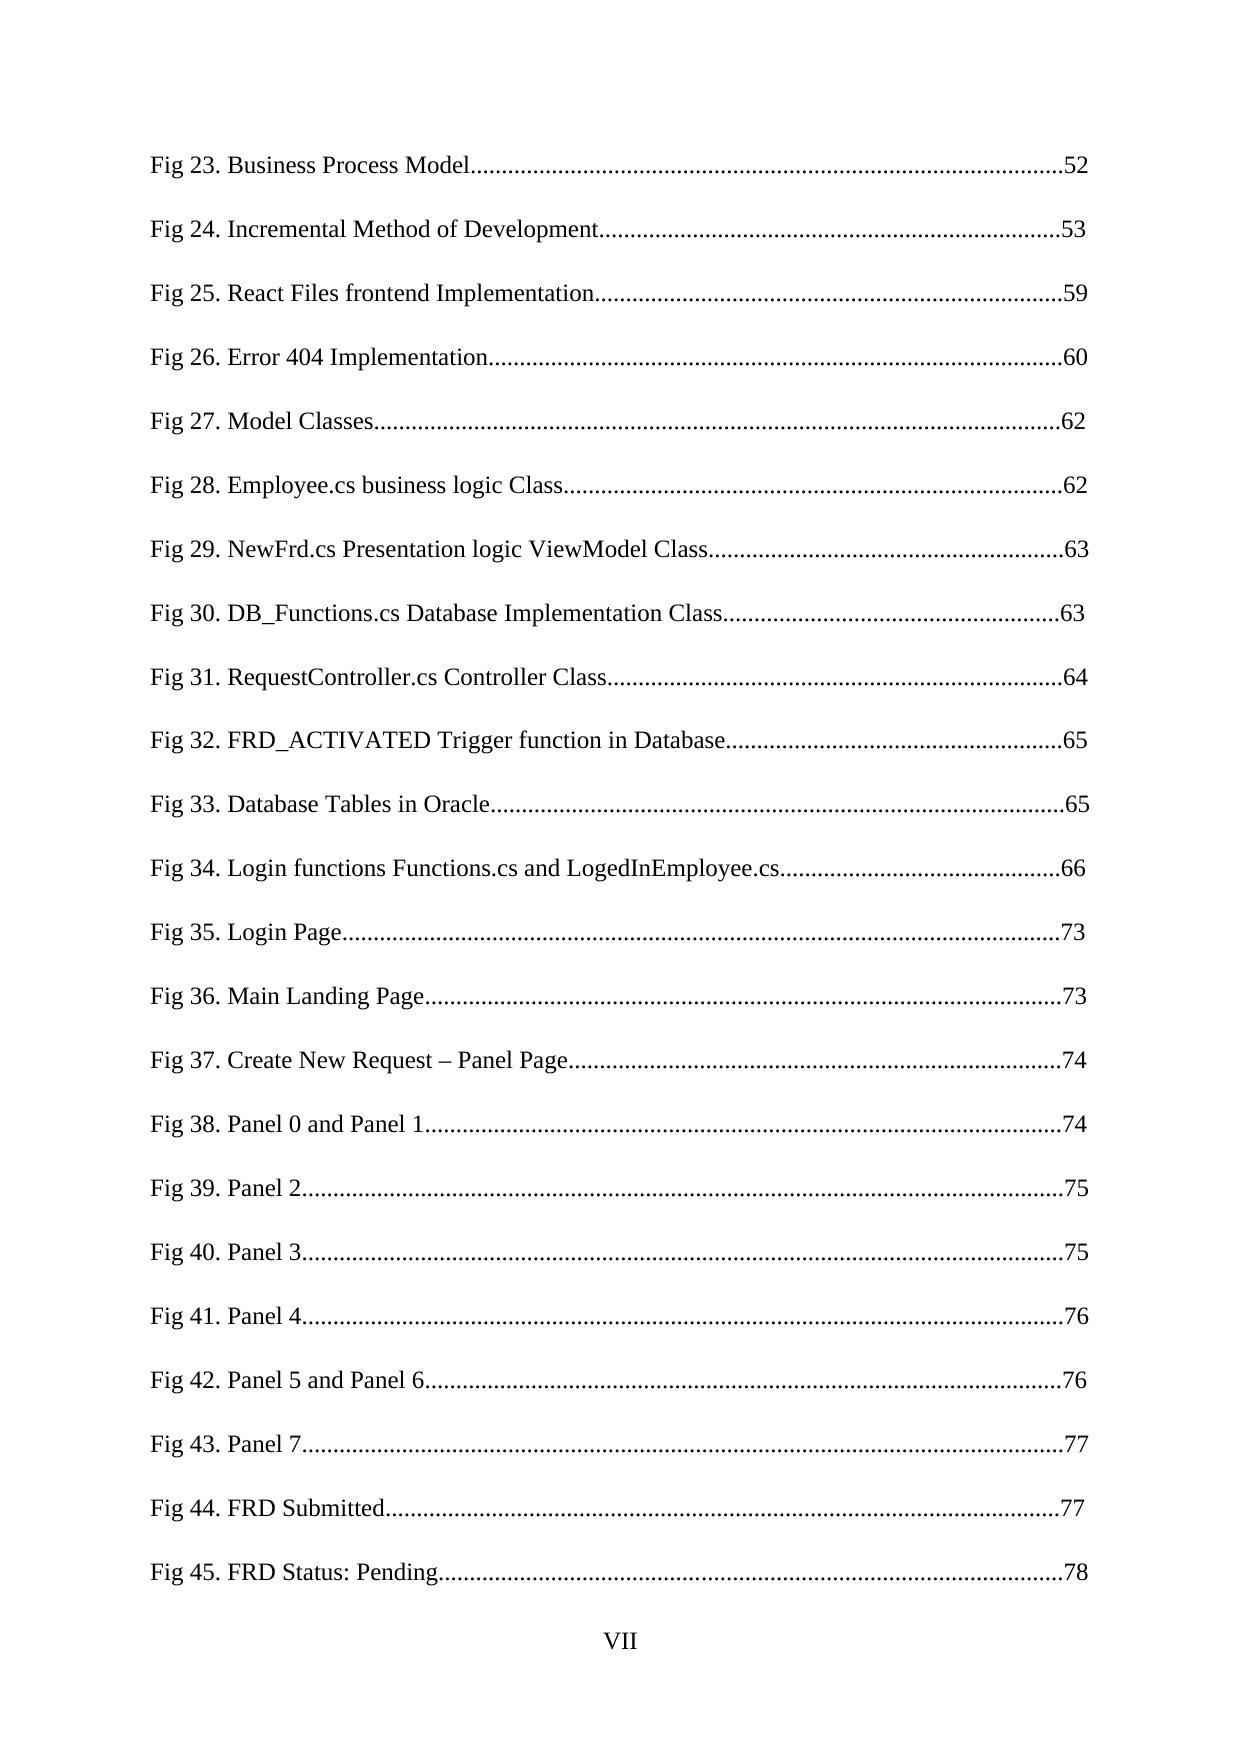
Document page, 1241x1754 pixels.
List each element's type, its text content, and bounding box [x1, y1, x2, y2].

text Fig 27. Model Classes..............................................................................................................62 [150, 406, 1090, 434]
text Fig 23. Business Process Model...............................................................................................52 [150, 150, 1090, 179]
text Fig 31. RequestController.cs Controller Class.........................................................................64 [150, 662, 1090, 690]
text Fig 25. React Files frontend Implementation...........................................................................59 [150, 278, 1090, 307]
text Fig 35. Login Page...................................................................................................................73 [150, 917, 1090, 946]
text Fig 43. Panel 7..........................................................................................................................77 [150, 1429, 1090, 1458]
text Fig 30. DB_Functions.cs Database Implementation Class......................................................63 [150, 598, 1090, 626]
text Fig 37. Create New Request – Panel Page...............................................................................74 [150, 1045, 1090, 1074]
text Fig 44. FRD Submitted............................................................................................................77 [150, 1493, 1090, 1522]
text Fig 40. Panel 3..........................................................................................................................75 [150, 1237, 1090, 1266]
text Fig 24. Incremental Method of Development..........................................................................53 [150, 214, 1090, 243]
text Fig 36. Main Landing Page......................................................................................................73 [150, 981, 1090, 1010]
text Fig 34. Login functions Functions.cs and LogedInEmployee.cs.............................................66 [150, 853, 1090, 882]
text Fig 41. Panel 4..........................................................................................................................76 [150, 1301, 1090, 1330]
text Fig 39. Panel 2..........................................................................................................................75 [150, 1173, 1090, 1202]
text Fig 33. Database Tables in Oracle............................................................................................65 [150, 789, 1090, 818]
text Fig 45. FRD Status: Pending....................................................................................................78 [150, 1557, 1090, 1586]
text Fig 26. Error 404 Implementation............................................................................................60 [150, 342, 1090, 371]
text Fig 42. Panel 5 and Panel 6......................................................................................................76 [150, 1365, 1090, 1394]
text Fig 28. Employee.cs business logic Class................................................................................62 [150, 470, 1090, 498]
text Fig 29. NewFrd.cs Presentation logic ViewModel Class.........................................................63 [150, 534, 1090, 562]
text Fig 38. Panel 0 and Panel 1......................................................................................................74 [150, 1109, 1090, 1138]
text Fig 32. FRD_ACTIVATED Trigger function in Database......................................................65 [150, 726, 1090, 754]
